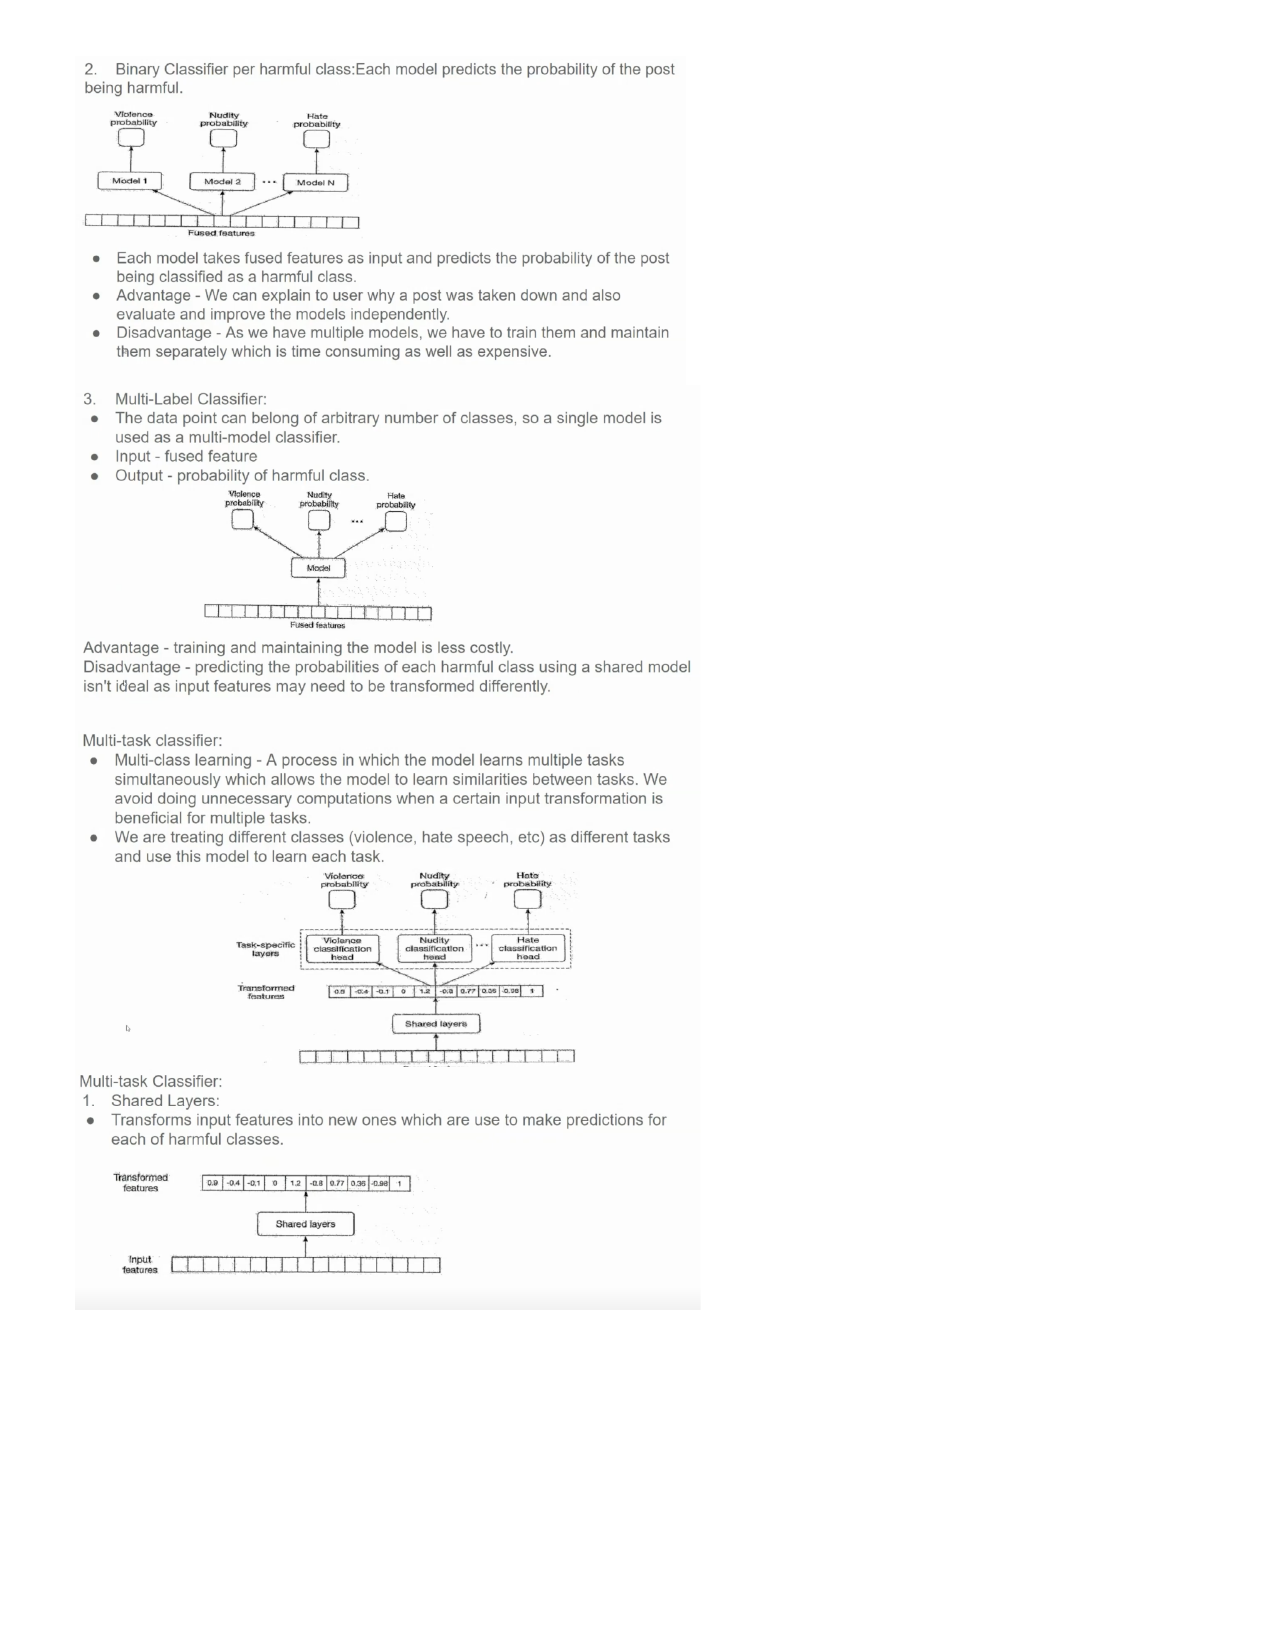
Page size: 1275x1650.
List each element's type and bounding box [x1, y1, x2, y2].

picture [75, 56, 701, 1310]
